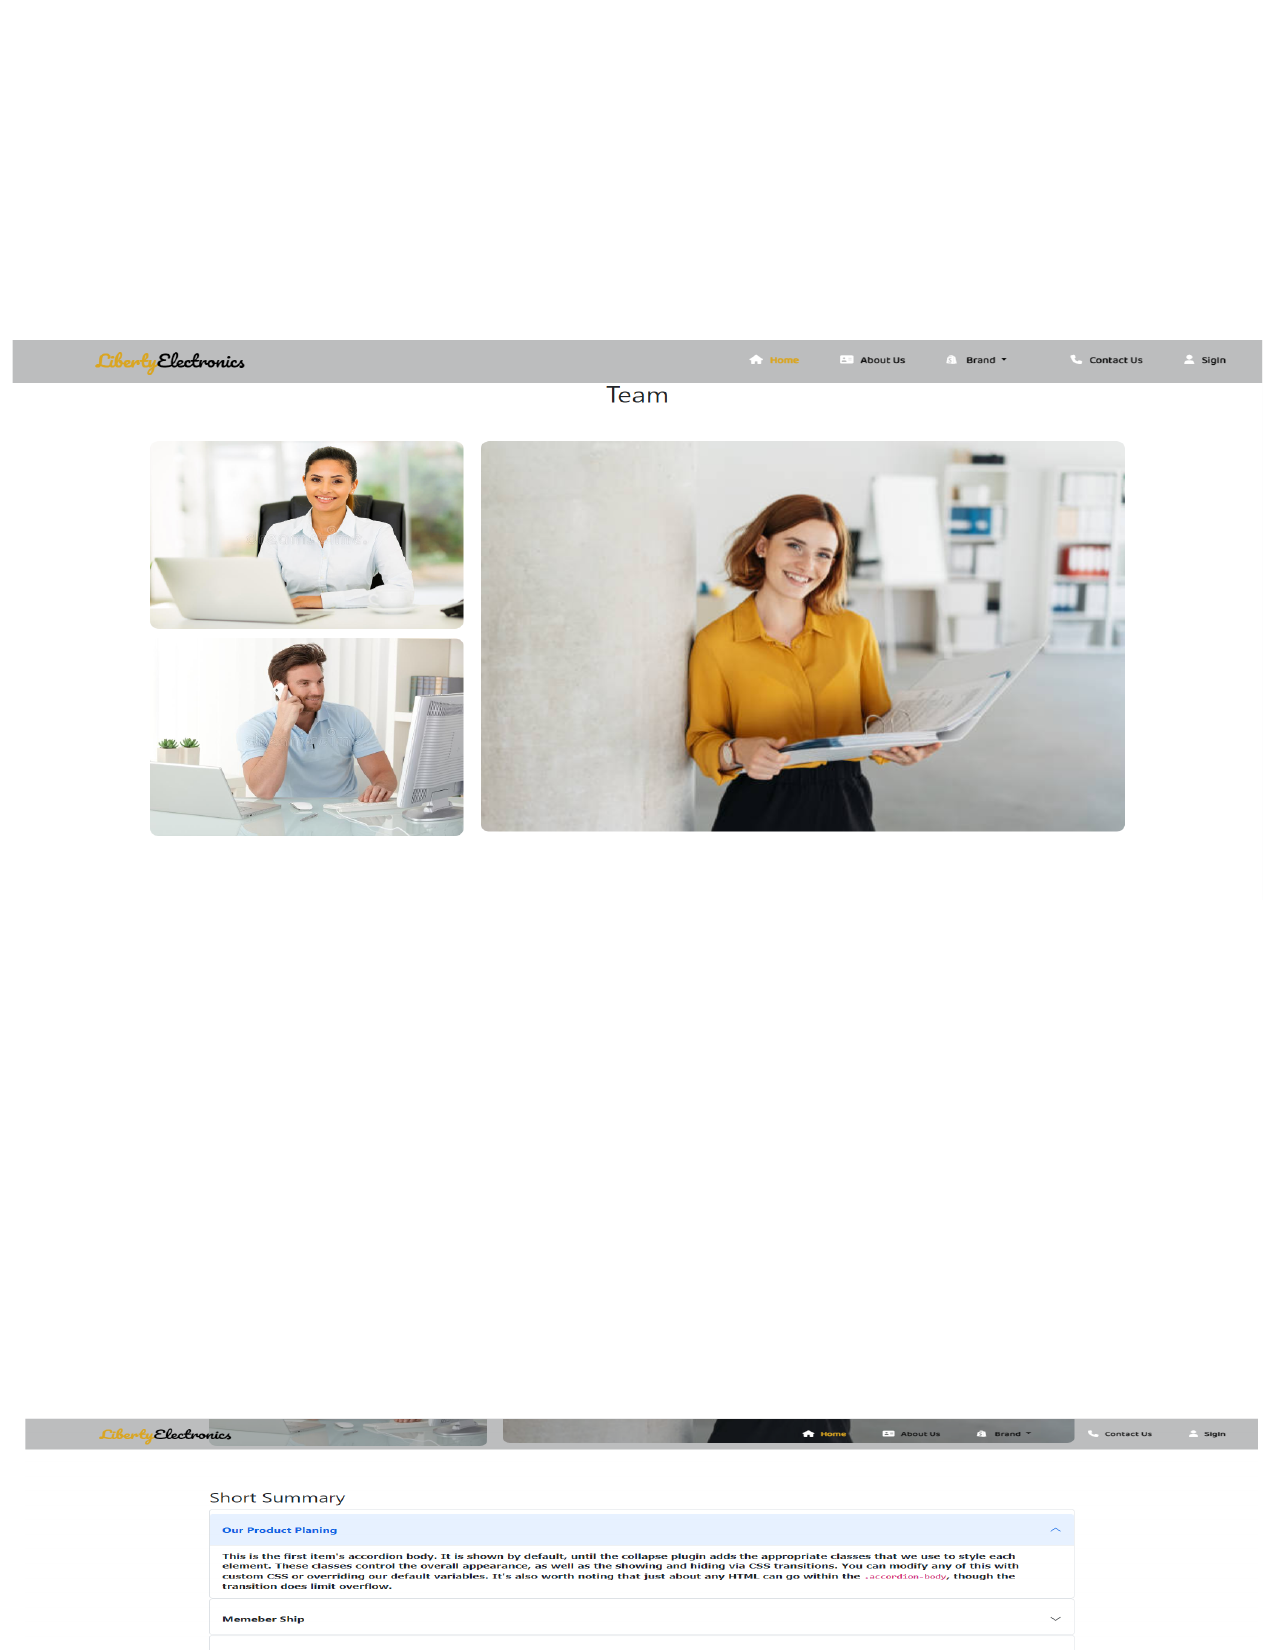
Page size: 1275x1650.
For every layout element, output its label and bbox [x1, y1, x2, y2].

picture [12, 340, 1263, 900]
picture [25, 1418, 1258, 1650]
